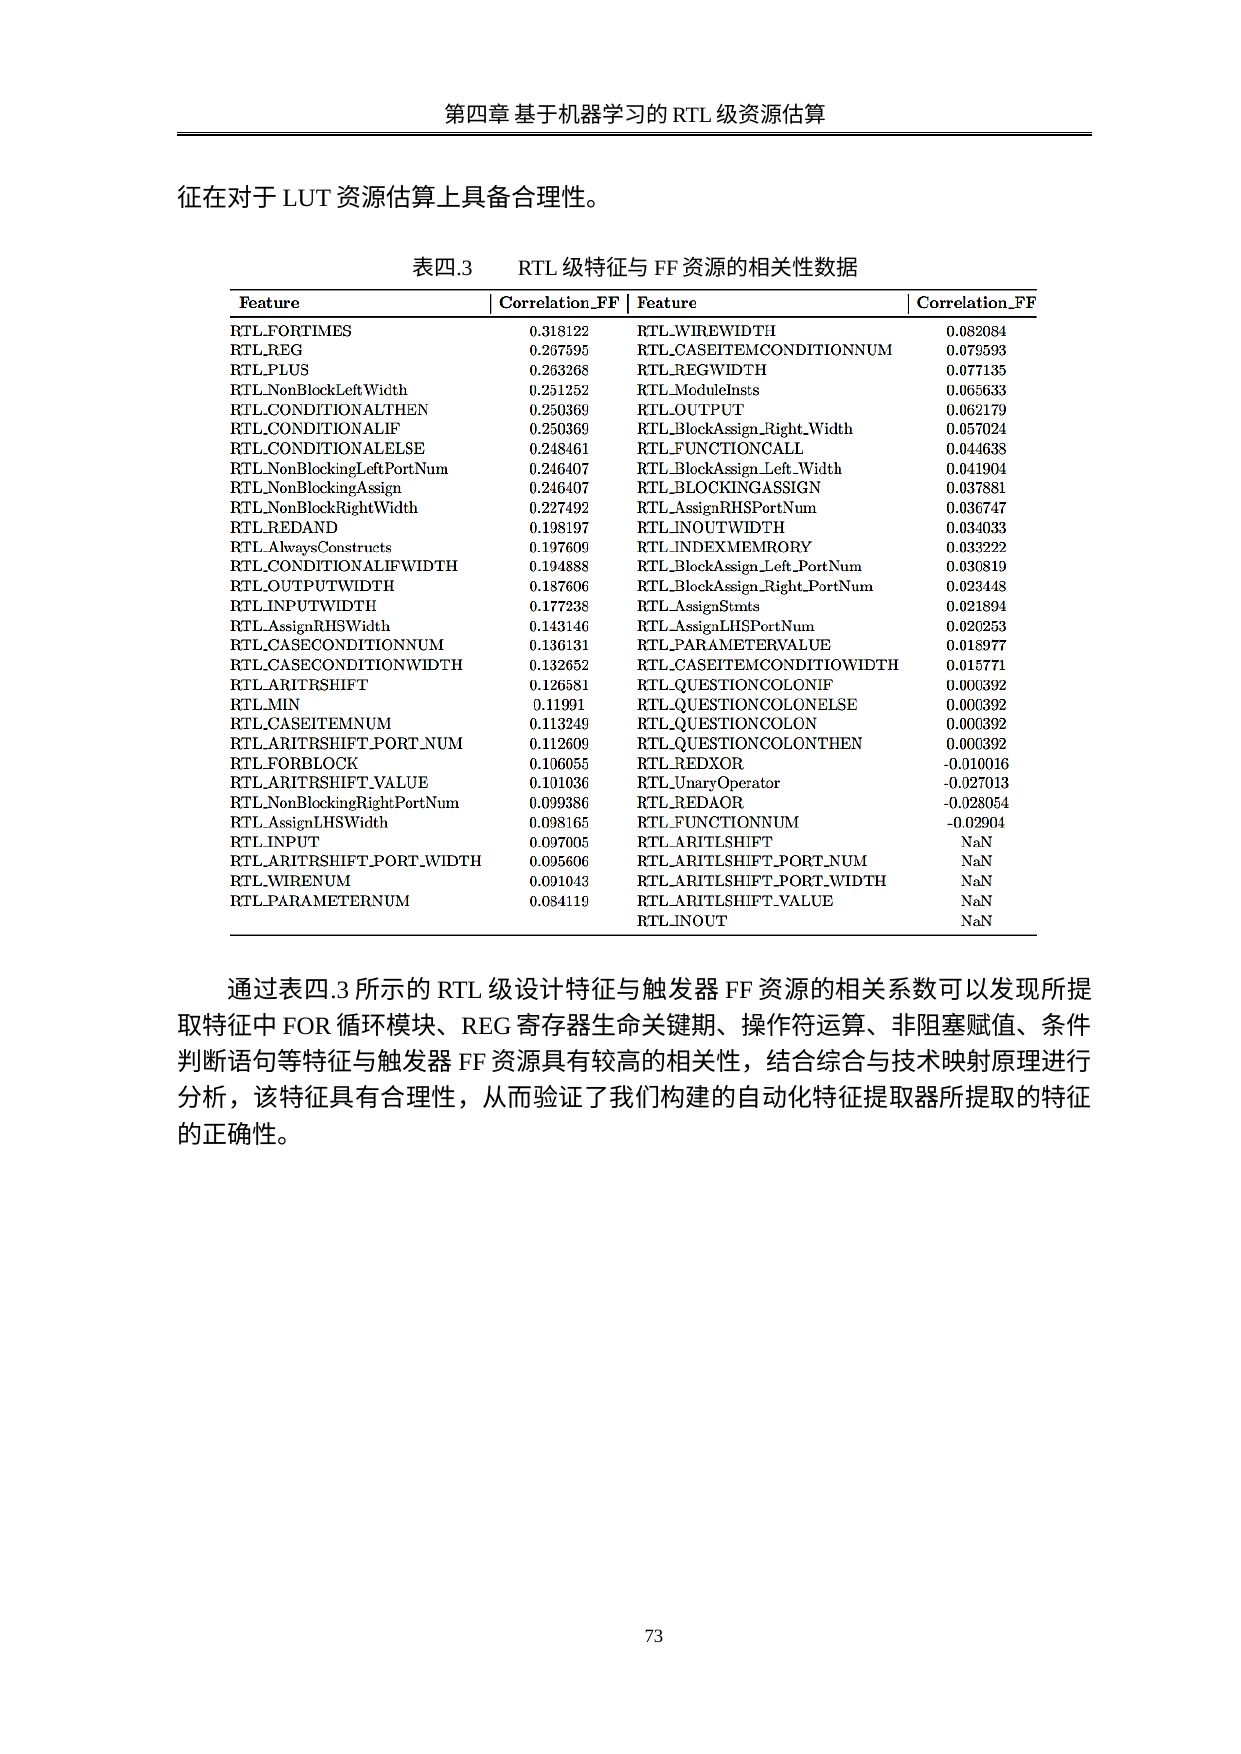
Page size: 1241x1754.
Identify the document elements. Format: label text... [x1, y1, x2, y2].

text 通过表4.4所示的RTL级设计特征与LUT资源的相关系数可以发现所提取特征中条件表达式特征信息、非阻塞赋值、阻塞赋值、线网信息、操作符运算等特征与LUT资源具有较高的相关性，从而验证了我们构建的自动化特征提取器所提取的特征在对于LUT资源估算上具备合理性。 [177, 177, 1092, 213]
text RTL级特征与FF资源的相关性数据 [177, 242, 1092, 284]
picture [225, 283, 1043, 940]
text 通过表4.5所示的RTL级设计特征与触发器FF资源的相关系数可以发现所提取特征中FOR循环模块、REG寄存器生命关键期、操作符运算、非阻塞赋值、条件判断语句等特征与触发器FF资源具有较高的相关性，结合综合与技术映射原理进行分析，该特征具有合理性，从而验证了我们构建的自动化特征提取器所提取的特征的正确性。 [177, 969, 1092, 1150]
